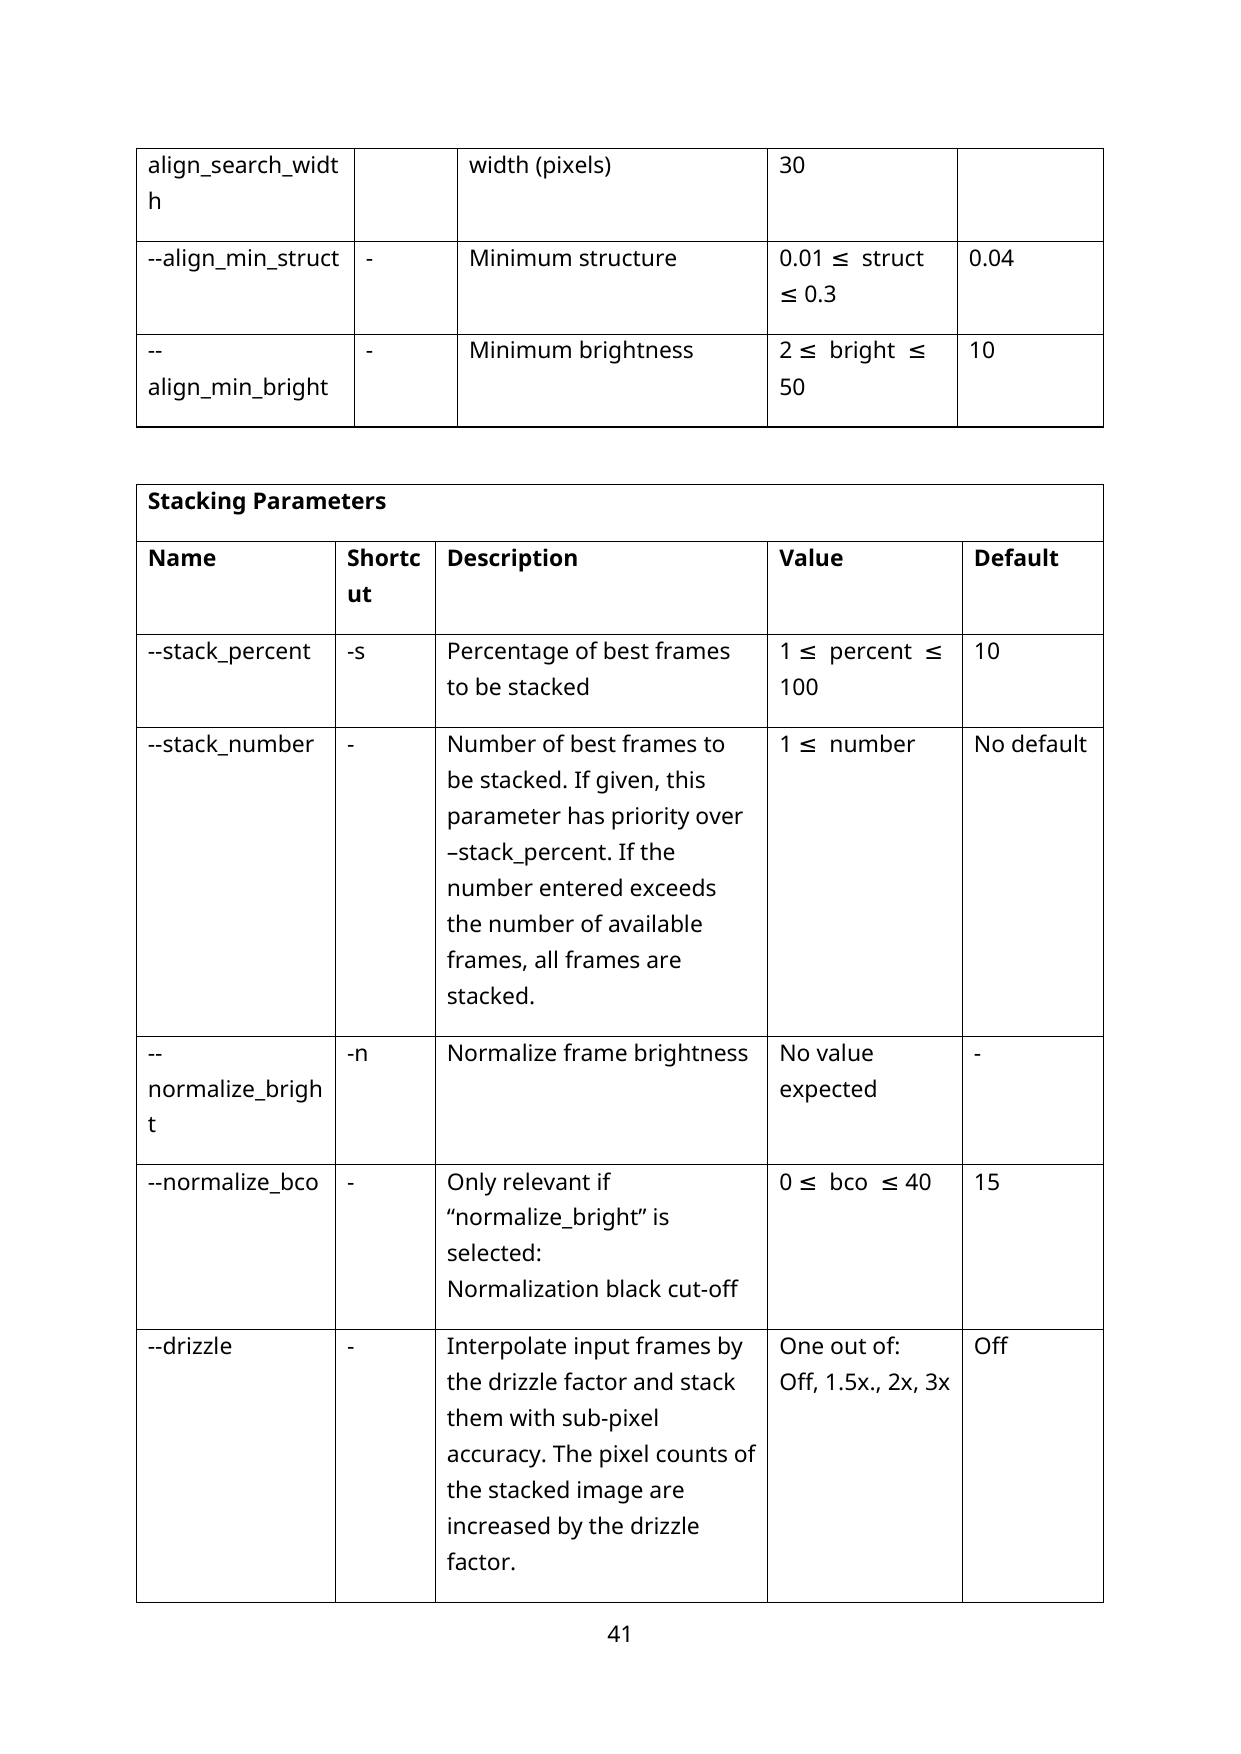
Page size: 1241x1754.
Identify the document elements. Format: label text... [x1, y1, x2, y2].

table_cell - [355, 242, 457, 333]
table_header Stacking Parameters [137, 485, 1103, 541]
table_cell --align_min_bright [137, 335, 354, 426]
table_cell No default [963, 728, 1103, 1036]
table_cell - [336, 1330, 435, 1602]
table_cell Default [963, 542, 1103, 634]
table_cell Name [137, 542, 335, 634]
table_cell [137, 149, 354, 241]
table_cell --stack_percent [137, 635, 335, 727]
table_cell -n [336, 1037, 435, 1164]
table_cell 10 [963, 635, 1103, 727]
table_cell --align_min_struct [137, 242, 354, 333]
table_cell - [355, 335, 457, 426]
table_cell Minimum structure [458, 242, 767, 333]
table_cell Interpolate input frames by the drizzle factor and stack them with sub-pixel accuracy. The pixel counts of the stacked image are increased by the drizzle factor. [436, 1330, 767, 1602]
table_cell Minimum brightness [458, 335, 767, 426]
table_cell - [963, 1037, 1103, 1164]
table_cell Number of best frames to be stacked. If given, this parameter has priority over –stack_percent. If the number entered exceeds the number of available frames, all frames are stacked. [436, 728, 767, 1036]
table_cell -s [336, 635, 435, 727]
table_cell Value [768, 542, 962, 634]
table_cell 15 [963, 1165, 1103, 1329]
table_cell - [336, 1165, 435, 1329]
table_cell Shortcut [336, 542, 435, 634]
table_cell One out of: Off, 1.5x., 2x, 3x [768, 1330, 962, 1602]
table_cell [458, 149, 767, 241]
table_cell --stack_number [137, 728, 335, 1036]
table_cell 1 ≤ number [768, 728, 962, 1036]
table_cell --drizzle [137, 1330, 335, 1602]
table_cell 0.01 ≤ struct ≤ 0.3 [768, 242, 957, 333]
table_cell 0.04 [958, 242, 1103, 333]
table_cell Normalize frame brightness [436, 1037, 767, 1164]
table_cell 10 [958, 335, 1103, 426]
table_cell Only relevant if “normalize_bright” is selected: Normalization black cut-off [436, 1165, 767, 1329]
table_cell 2 ≤ bright ≤ 50 [768, 335, 957, 426]
table_cell 0 ≤ bco ≤ 40 [768, 1165, 962, 1329]
table_cell 6 ≤ width ≤ 30 [768, 149, 957, 241]
table_cell Percentage of best frames to be stacked [436, 635, 767, 727]
table_cell No value expected [768, 1037, 962, 1164]
table_cell --normalize_bco [137, 1165, 335, 1329]
table_cell Description [436, 542, 767, 634]
table_cell -w [355, 149, 457, 241]
table_cell - [336, 728, 435, 1036]
table_cell --normalize_bright [137, 1037, 335, 1164]
table_cell Off [963, 1330, 1103, 1602]
table_cell 14 [958, 149, 1103, 241]
table_cell 1 ≤ percent ≤ 100 [768, 635, 962, 727]
